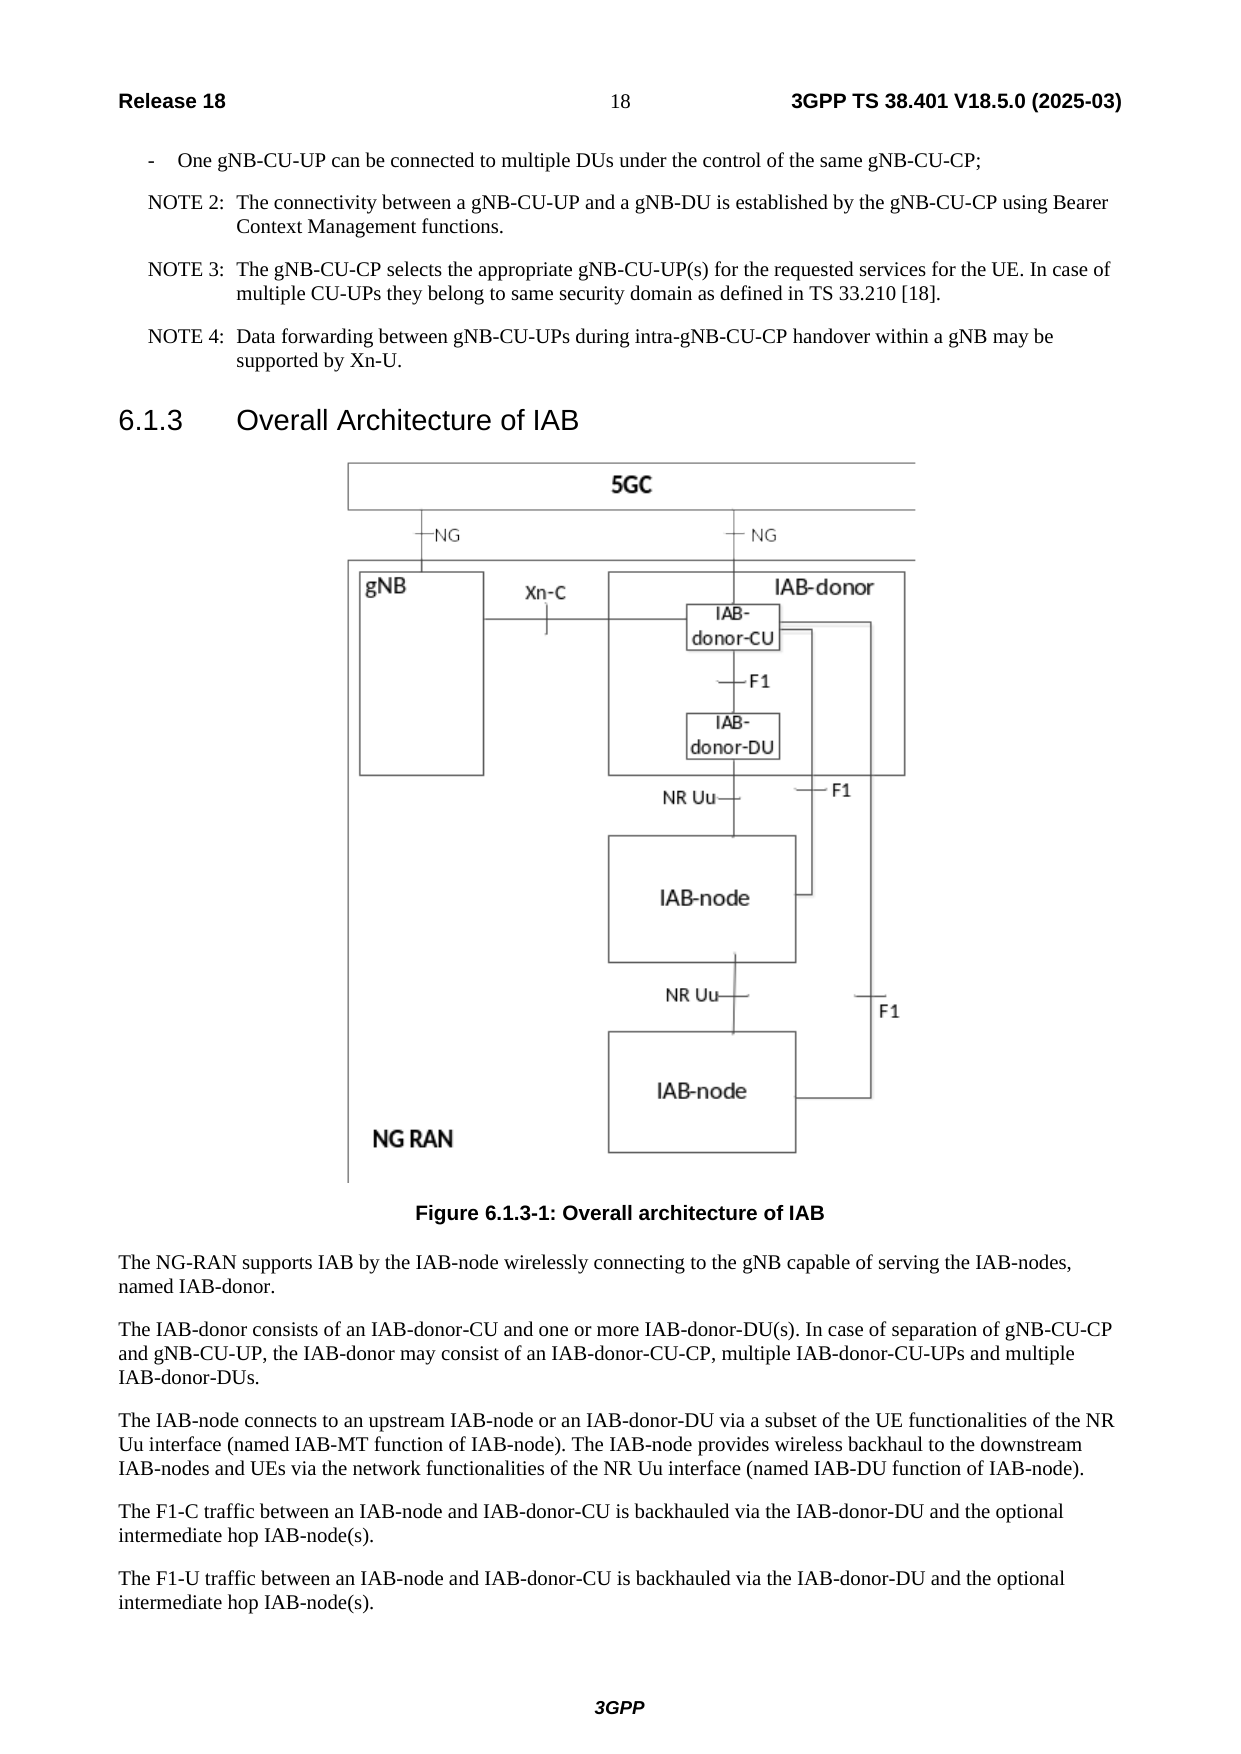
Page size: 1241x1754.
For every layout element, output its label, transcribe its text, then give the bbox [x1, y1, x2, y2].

text NOTE 2: The connectivity between a gNB-CU-UP and a gNB-DU is established by the gNB-CU-CP using Bearer Context Management functions. [148, 190, 1122, 238]
text NOTE 4: Data forwarding between gNB-CU-UPs during intra-gNB-CU-CP handover within a gNB may be supported by Xn-U. [148, 324, 1122, 372]
subtitle 6.1.3 Overall Architecture of IAB [118, 403, 1122, 437]
text Figure 6.1.3-1: Overall architecture of IAB [118, 1201, 1122, 1225]
text The IAB-node connects to an upstream IAB-node or an IAB-donor-DU via a subset of the UE functionalities of the NR Uu interface (named IAB-MT function of IAB-node). The IAB-node provides wireless backhaul to the downstream IAB-nodes and UEs via the network functionalities of the NR Uu interface (named IAB-DU function of IAB-node). [118, 1408, 1122, 1480]
text - One gNB-CU-UP can be connected to multiple DUs under the control of the same gNB-CU-CP; [148, 147, 1122, 172]
text The F1-C traffic between an IAB-node and IAB-donor-CU is backhauled via the IAB-donor-DU and the optional intermediate hop IAB-node(s). [118, 1499, 1122, 1547]
text The F1-U traffic between an IAB-node and IAB-donor-CU is backhauled via the IAB-donor-DU and the optional intermediate hop IAB-node(s). [118, 1566, 1122, 1614]
text NOTE 3: The gNB-CU-CP selects the appropriate gNB-CU-UP(s) for the requested services for the UE. In case of multiple CU-UPs they belong to same security domain as defined in TS 33.210 [18]. [148, 257, 1122, 305]
text The NG-RAN supports IAB by the IAB-node wirelessly connecting to the gNB capable of serving the IAB-nodes, named IAB-donor. [118, 1250, 1122, 1298]
text The IAB-donor consists of an IAB-donor-CU and one or more IAB-donor-DU(s). In case of separation of gNB-CU-CP and gNB-CU-UP, the IAB-donor may consist of an IAB-donor-CU-CP, multiple IAB-donor-CU-UPs and multiple IAB-donor-DUs. [118, 1317, 1122, 1389]
